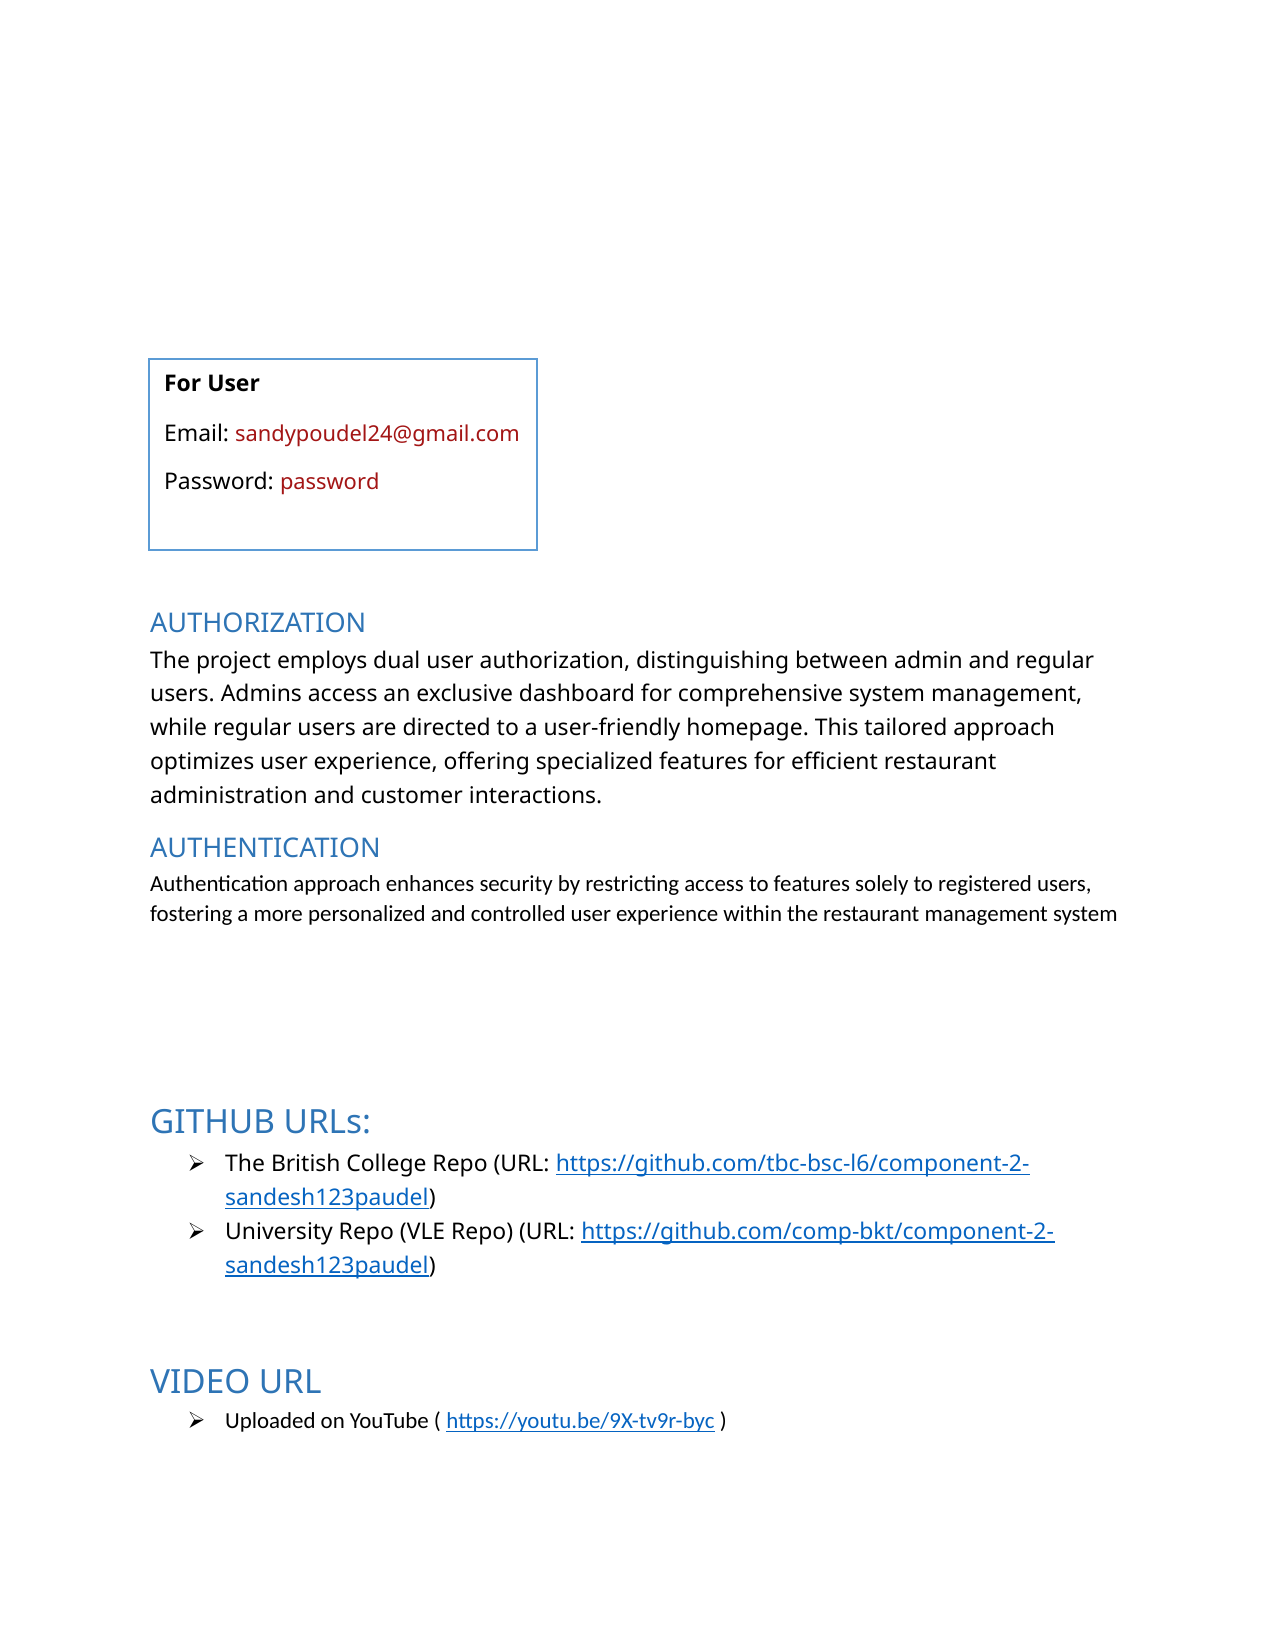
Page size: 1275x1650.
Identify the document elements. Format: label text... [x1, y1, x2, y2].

list Uploaded on YouTube ( https://youtu.be/9X-tv9r-byc ) [187, 1407, 1125, 1435]
subtitle GITHUB URLs: [150, 1098, 1125, 1144]
list The British College Repo (URL: https://github.com/tbc-bsc-l6/component-2-sandesh123paudel) [187, 1147, 1125, 1212]
text The project employs dual user authorization, distinguishing between admin and regular users. Admins access an exclusive dashboard for comprehensive system management, while regular users are directed to a user-friendly homepage. This tailored approach optimizes user experience, offering specialized features for efficient restaurant administration and customer interactions. [150, 643, 1125, 810]
subtitle VIDEO URL [150, 1358, 1125, 1403]
list University Repo (VLE Repo) (URL: https://github.com/comp-bkt/component-2-sandesh123paudel) [187, 1215, 1125, 1280]
subtitle AUTHENTICATION [150, 829, 1125, 866]
subtitle AUTHORIZATION [150, 604, 1125, 641]
text Authentication approach enhances security by restricting access to features solely to registered users, fostering a more personalized and controlled user experience within the restaurant management system [150, 869, 1125, 927]
